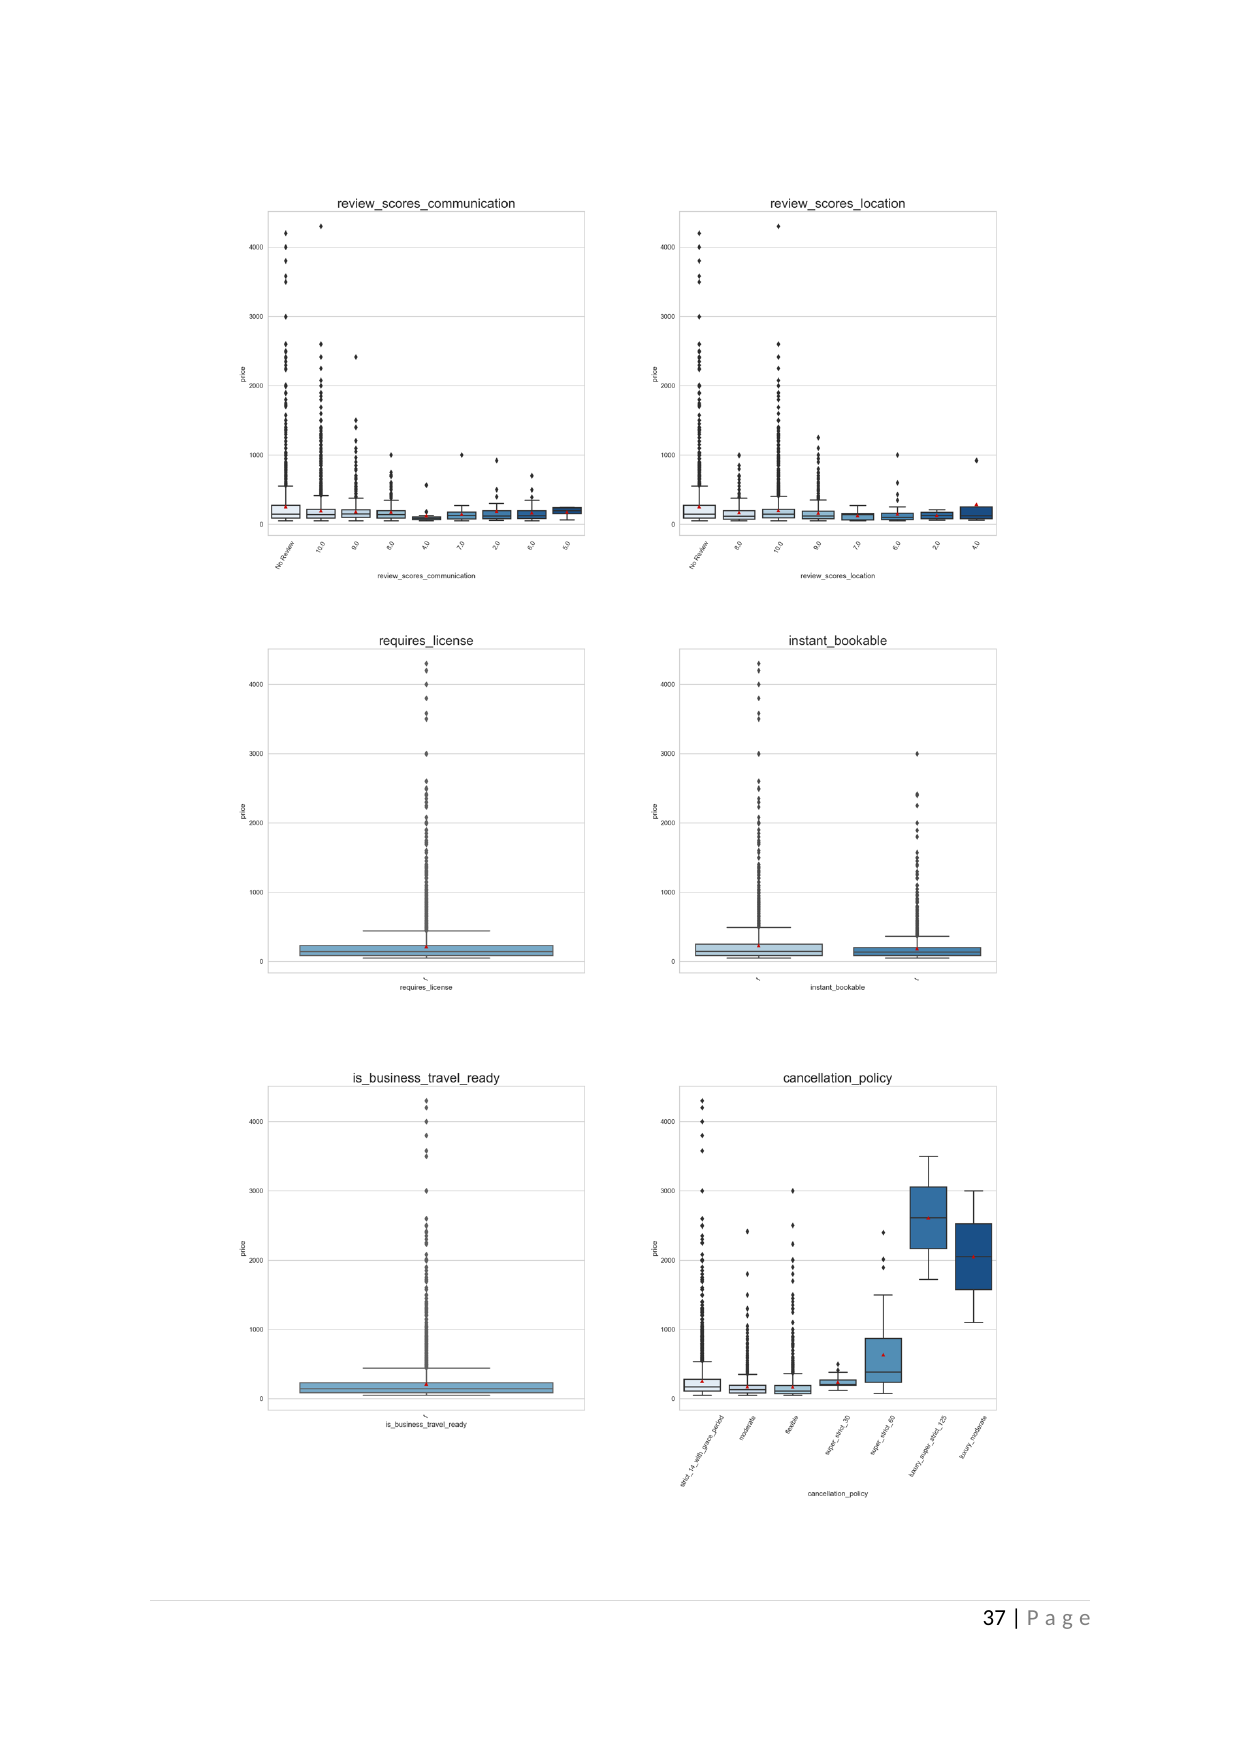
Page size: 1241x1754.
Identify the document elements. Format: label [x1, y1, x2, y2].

picture [150, 150, 1090, 1506]
